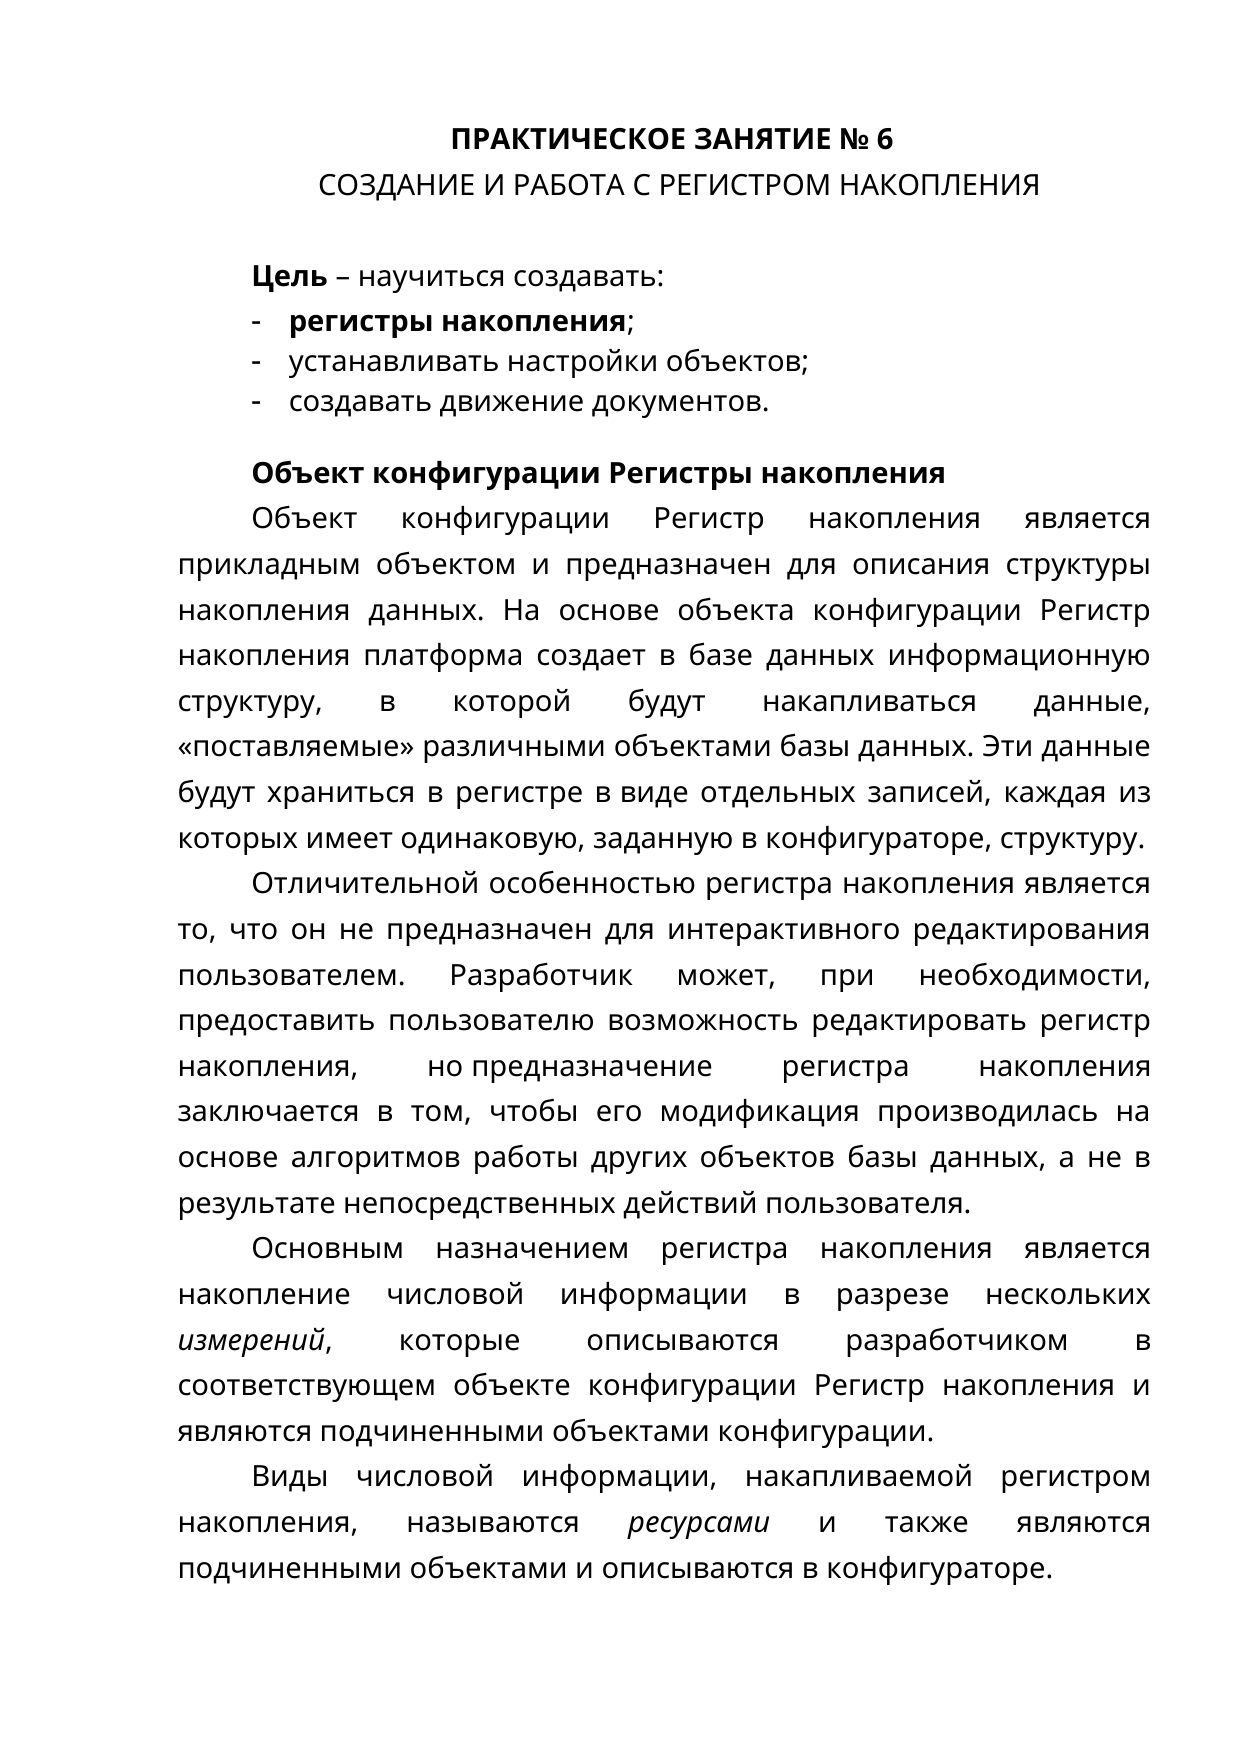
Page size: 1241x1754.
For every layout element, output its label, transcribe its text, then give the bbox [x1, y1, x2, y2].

text Отличительной особенностью регистра накопления является то, что он не предназначен для интерактивного редактирования пользователем. Разработчик может, при необходимости, предоставить пользователю возможность редактировать регистр накопления, но предназначение регистра накопления заключается в том, чтобы его модификация производилась на основе алгоритмов работы других объектов базы данных, а не в результате непосредственных действий пользователя. [177, 862, 1152, 1222]
text Объект конфигурации Регистры накопления [177, 452, 1152, 492]
text Цель – научиться создавать: [177, 255, 1152, 295]
text ПРАКТИЧЕСКОЕ ЗАНЯТИЕ № 6 СОЗДАНИЕ И РАБОТА С РЕГИСТРОМ НАКОПЛЕНИЯ [192, 118, 1152, 203]
list регистры накопления; [251, 301, 1152, 340]
text Основным назначением регистра накопления является накопление числовой информации в разрезе нескольких измерений, которые описываются разработчиком в соответствующем объекте конфигурации Регистр накопления и являются подчиненными объектами конфигурации. [177, 1227, 1152, 1450]
list устанавливать настройки объектов; [251, 340, 1152, 380]
list создавать движение документов. [251, 380, 1152, 420]
text Объект конфигурации Регистр накопления является прикладным объектом и предназначен для описания структуры накопления данных. На основе объекта конфигурации Регистр накопления платформа создает в базе данных информационную структуру, в которой будут накапливаться данные, «поставляемые» различными объектами базы данных. Эти данные будут храниться в регистре в виде отдельных записей, каждая из которых имеет одинаковую, заданную в конфигураторе, структуру. [177, 497, 1152, 857]
text Виды числовой информации, накапливаемой регистром накопления, называются ресурсами и также являются подчиненными объектами и описываются в конфигураторе. [177, 1456, 1152, 1587]
